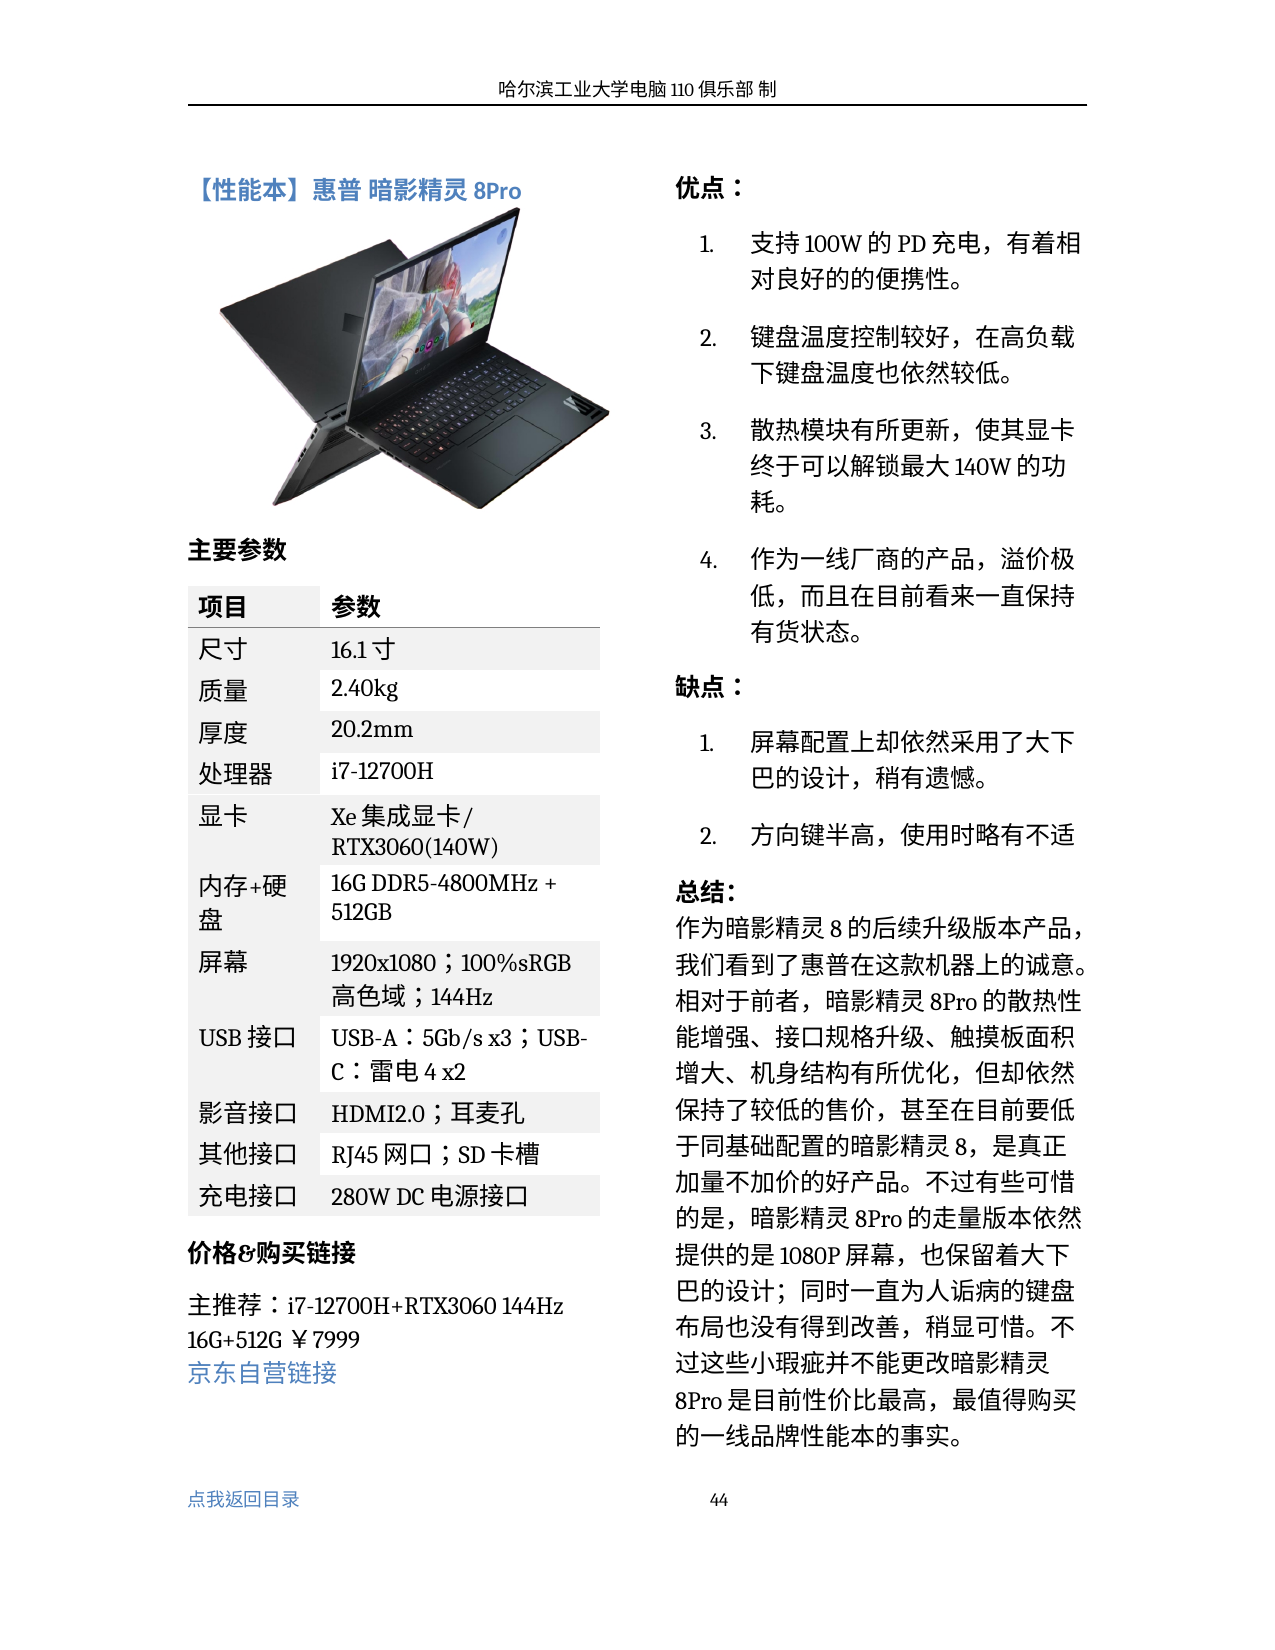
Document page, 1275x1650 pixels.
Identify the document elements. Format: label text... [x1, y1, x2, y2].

table_cell 尺寸 [188, 628, 320, 670]
table_cell 显卡 [188, 795, 320, 865]
table_cell RJ45网口；SD卡槽 [320, 1133, 600, 1175]
table_cell 1920x1080；100%sRGB高色域；144Hz [320, 941, 600, 1016]
table_cell Xe集成显卡/RTX3060(140W) [320, 795, 600, 865]
list 方向键半高，使用时略有不适 [700, 816, 1087, 852]
table_cell 充电接口 [188, 1175, 320, 1216]
table_cell HDMI2.0；耳麦孔 [320, 1092, 600, 1133]
table_cell 屏幕 [188, 941, 320, 1016]
text 主推荐：i7-12700H+RTX3060 144Hz 16G+512G ￥7999 京东自营链接 [187, 1288, 600, 1390]
table_cell 20.2mm [320, 711, 600, 753]
table_cell 内存+硬盘 [188, 865, 320, 941]
text 主要参数 [187, 533, 600, 567]
list 散热模块有所更新，使其显卡终于可以解锁最大140W的功耗。 [700, 410, 1087, 519]
table_cell 280W DC电源接口 [320, 1175, 600, 1216]
text 优点： [675, 171, 1087, 205]
table_cell 影音接口 [188, 1092, 320, 1133]
text 缺点： [675, 669, 1087, 703]
list 作为一线厂商的产品，溢价极低，而且在目前看来一直保持有货状态。 [700, 540, 1087, 649]
table_cell 其他接口 [188, 1133, 320, 1175]
list 键盘温度控制较好，在高负载下键盘温度也依然较低。 [700, 317, 1087, 389]
table_cell USB接口 [188, 1016, 320, 1092]
picture [187, 207, 625, 513]
text 总结： 作为暗影精灵8的后续升级版本产品，我们看到了惠普在这款机器上的诚意。相对于前者，暗影精灵8Pro的散热性能增强、接口规格升级、触摸板面积增大、机身结构有所优化，但却依然保持了较低的售价，甚至在目前要低于同基础配置的暗影精灵8，是真正加量不加价的好产品。不过有些可惜的是，暗影精灵8Pro的走量版本依然提供的是1080P屏幕，也保留着大下巴的设计；同时一直为人诟病的键盘布局也没有得到改善，稍显可惜。不过这些小瑕疵并不能更改暗影精灵8Pro是目前性价比最高，最值得购买的一线品牌性能本的事实。 [675, 873, 1087, 1453]
table_header 参数 [320, 586, 600, 627]
text 价格&购买链接 [187, 1235, 600, 1269]
table_cell 处理器 [188, 753, 320, 794]
list 支持100W的PD充电，有着相对良好的的便携性。 [700, 224, 1087, 296]
table_cell 质量 [188, 670, 320, 711]
table_cell 16.1寸 [320, 628, 600, 670]
list 屏幕配置上却依然采用了大下巴的设计，稍有遗憾。 [700, 722, 1087, 795]
table_cell 厚度 [188, 711, 320, 753]
subtitle 【性能本】惠普 暗影精灵8Pro [187, 171, 600, 207]
table_cell i7-12700H [320, 753, 600, 794]
table_cell USB-A：5Gb/s x3；USB-C：雷电4 x2 [320, 1016, 600, 1092]
table_cell 16G DDR5-4800MHz + 512GB [320, 865, 600, 941]
table_cell 2.40kg [320, 670, 600, 711]
table_header 项目 [188, 586, 320, 627]
